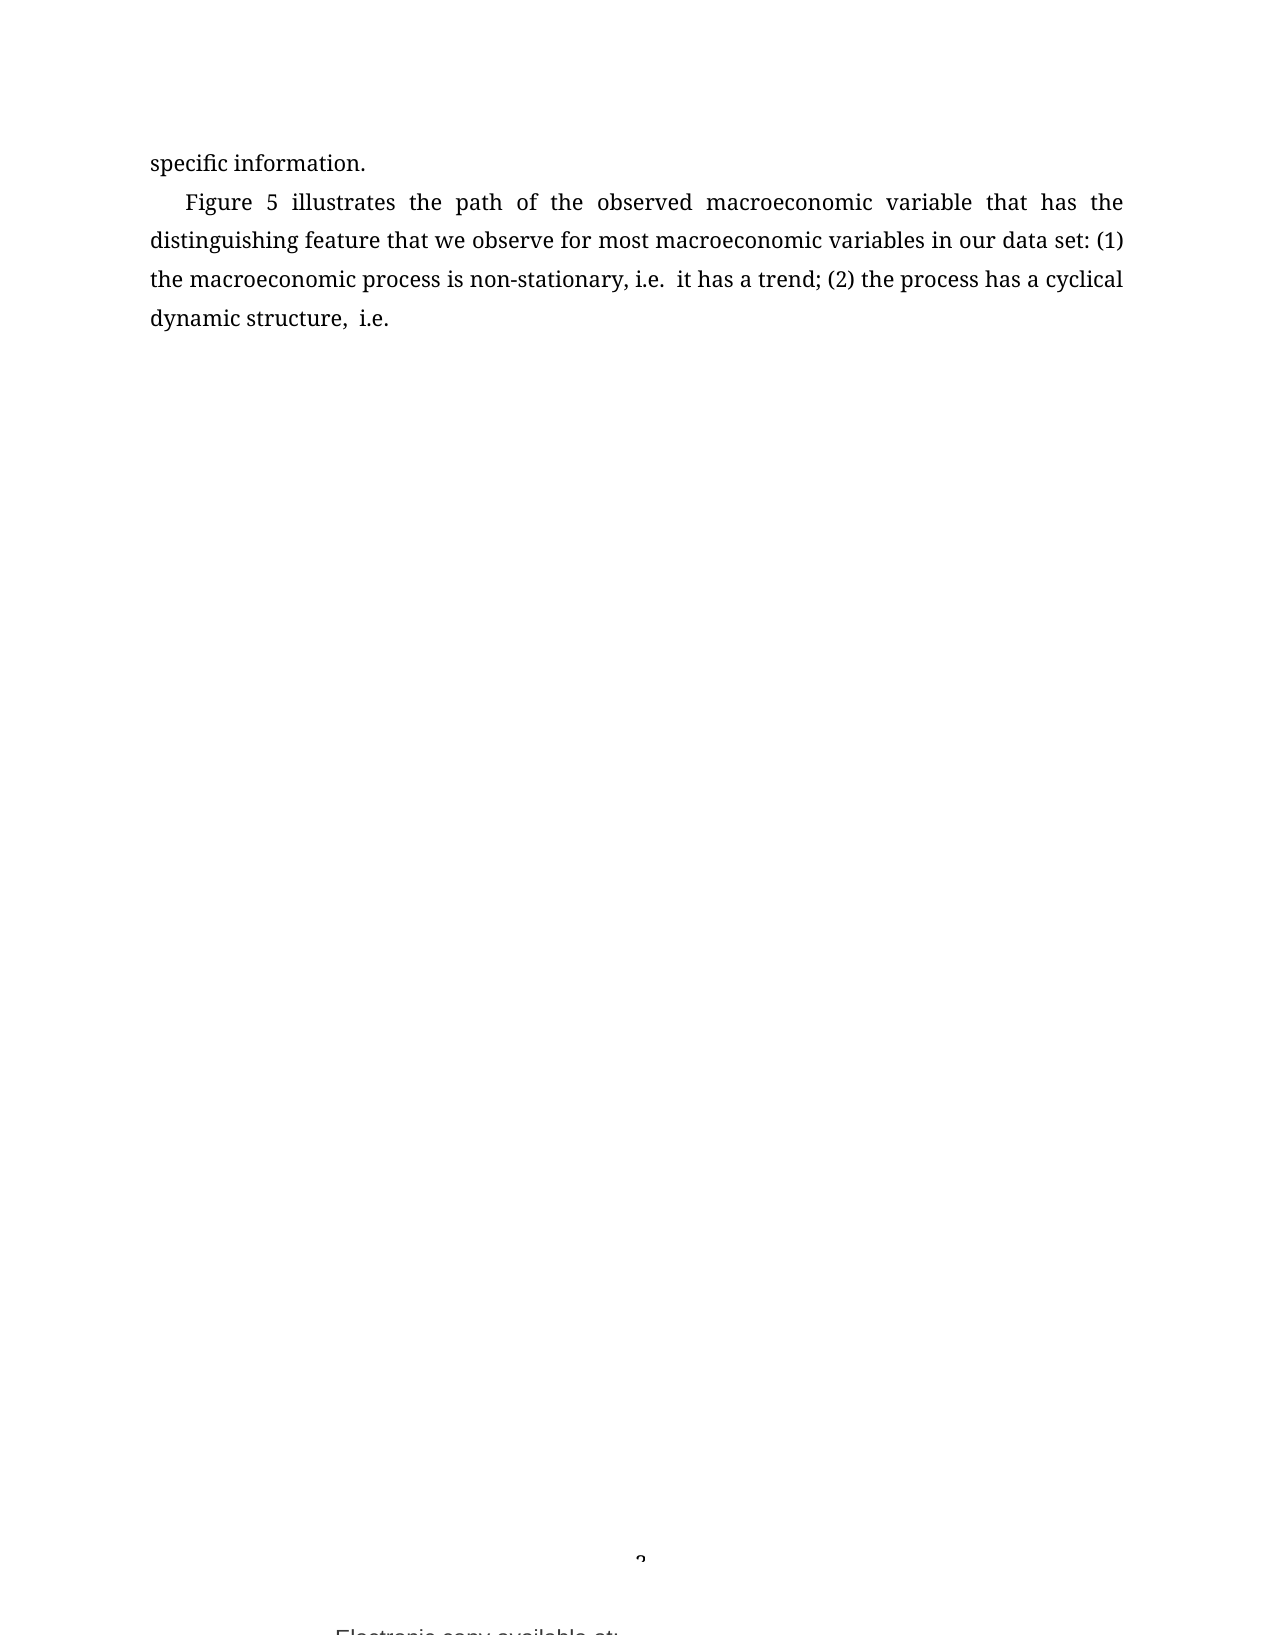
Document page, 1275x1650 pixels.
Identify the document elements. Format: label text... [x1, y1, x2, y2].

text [150, 148, 1125, 178]
text Figure 5 illustrates the path of the observed macroeconomic variable that has the distinguishing feature that we observe for most macroeconomic variables in our data set: (1) the macroeconomic process is non-stationary, i.e. it has a trend; (2) the process has a cyclical dynamic structure, i.e. [150, 187, 1125, 332]
